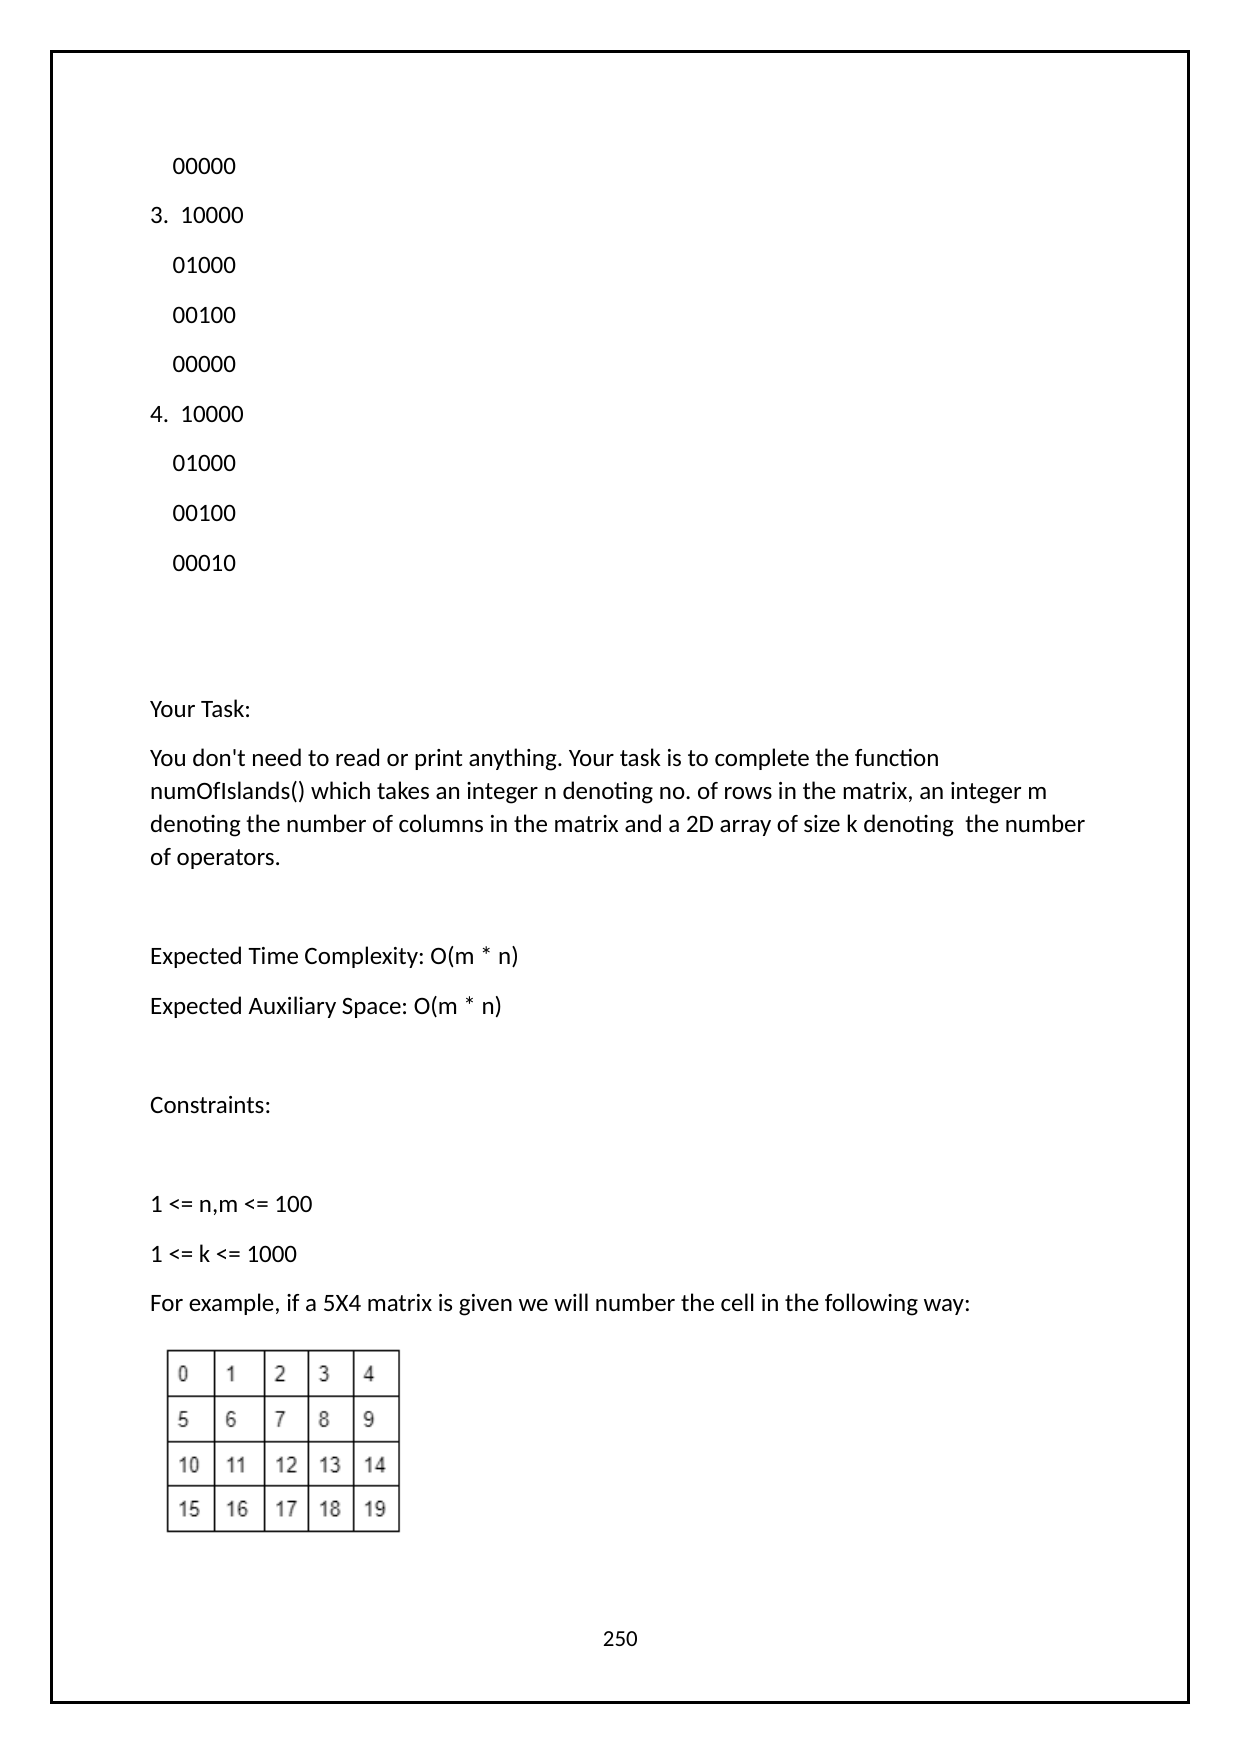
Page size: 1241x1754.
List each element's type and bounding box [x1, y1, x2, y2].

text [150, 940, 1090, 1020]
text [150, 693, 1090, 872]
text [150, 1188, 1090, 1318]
picture [150, 1336, 422, 1545]
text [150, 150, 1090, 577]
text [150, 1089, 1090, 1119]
